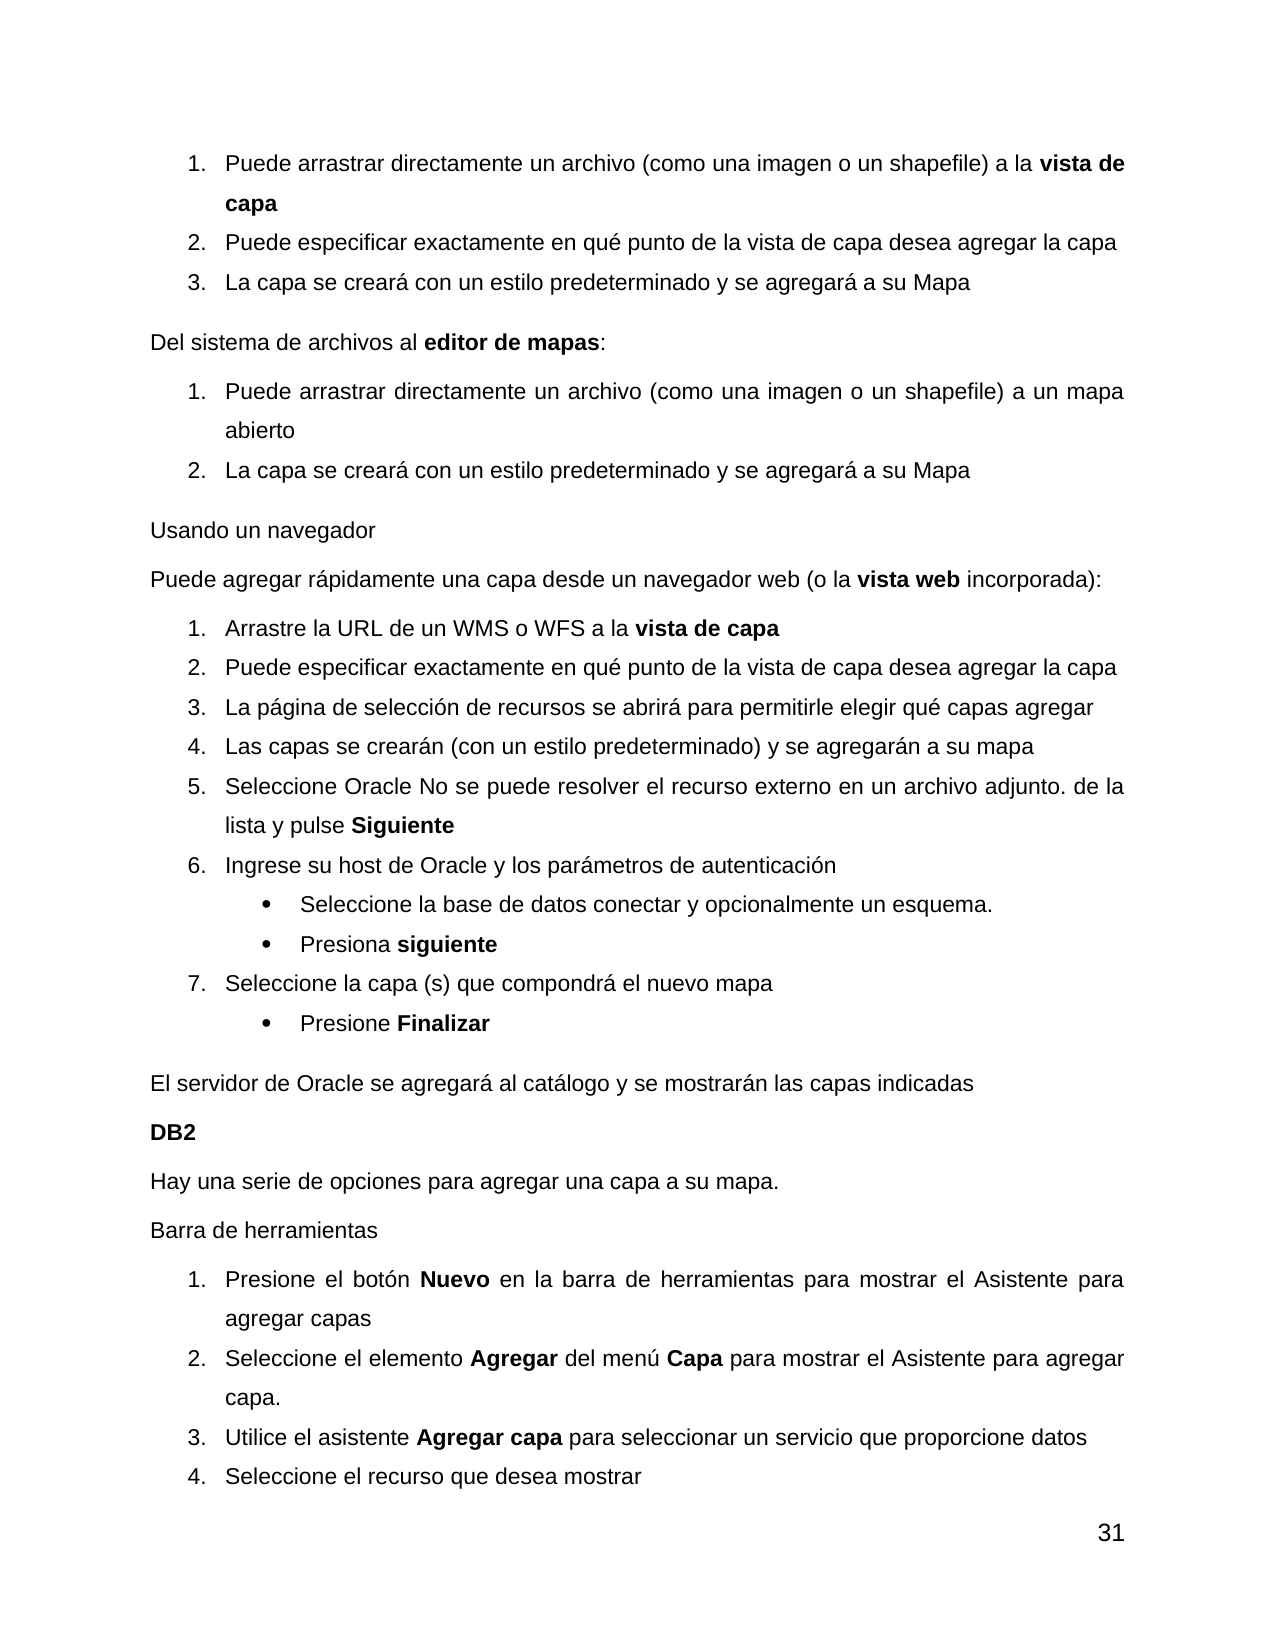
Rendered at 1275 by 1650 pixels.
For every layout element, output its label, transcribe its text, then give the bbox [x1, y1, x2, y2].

text Puede agregar rápidamente una capa desde un navegador web (o la vista web incorporada): [150, 566, 1125, 592]
text Usando un navegador [150, 517, 1125, 543]
text Hay una serie de opciones para agregar una capa a su mapa. [150, 1168, 1125, 1194]
list Presione el botón Nuevo en la barra de herramientas para mostrar el Asistente para agregar capas [187, 1266, 1125, 1332]
list Seleccione el recurso que desea mostrar [187, 1463, 1125, 1489]
list Arrastre la URL de un WMS o WFS a la vista de capa [187, 615, 1125, 641]
list Presione Finalizar [262, 1010, 1125, 1036]
text DB2 [150, 1119, 1125, 1145]
list Puede especificar exactamente en qué punto de la vista de capa desea agregar la capa [187, 654, 1125, 681]
list Presiona siguiente [262, 931, 1125, 957]
list La página de selección de recursos se abrirá para permitirle elegir qué capas agregar [187, 694, 1125, 720]
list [187, 1345, 1125, 1411]
list Las capas se crearán (con un estilo predeterminado) y se agregarán a su mapa [187, 733, 1125, 760]
list La capa se creará con un estilo predeterminado y se agregará a su Mapa [187, 268, 1125, 295]
text Barra de herramientas [150, 1217, 1125, 1243]
list Seleccione Oracle No se puede resolver el recurso externo en un archivo adjunto. de la lista y pulse Siguiente [187, 773, 1125, 839]
text Del sistema de archivos al editor de mapas: [150, 329, 1125, 355]
list Seleccione la base de datos conectar y opcionalmente un esquema. [262, 891, 1125, 918]
list Puede arrastrar directamente un archivo (como una imagen o un shapefile) a la vista de capa [187, 150, 1125, 216]
text El servidor de Oracle se agregará al catálogo y se mostrarán las capas indicadas [150, 1070, 1125, 1096]
list Puede especificar exactamente en qué punto de la vista de capa desea agregar la capa [187, 229, 1125, 255]
list La capa se creará con un estilo predeterminado y se agregará a su Mapa [187, 457, 1125, 483]
list Ingrese su host de Oracle y los parámetros de autenticación [187, 852, 1125, 878]
list Puede arrastrar directamente un archivo (como una imagen o un shapefile) a un mapa abierto [187, 378, 1125, 443]
list Seleccione la capa (s) que compondrá el nuevo mapa [187, 970, 1125, 997]
list Utilice el asistente Agregar capa para seleccionar un servicio que proporcione datos [187, 1424, 1125, 1450]
